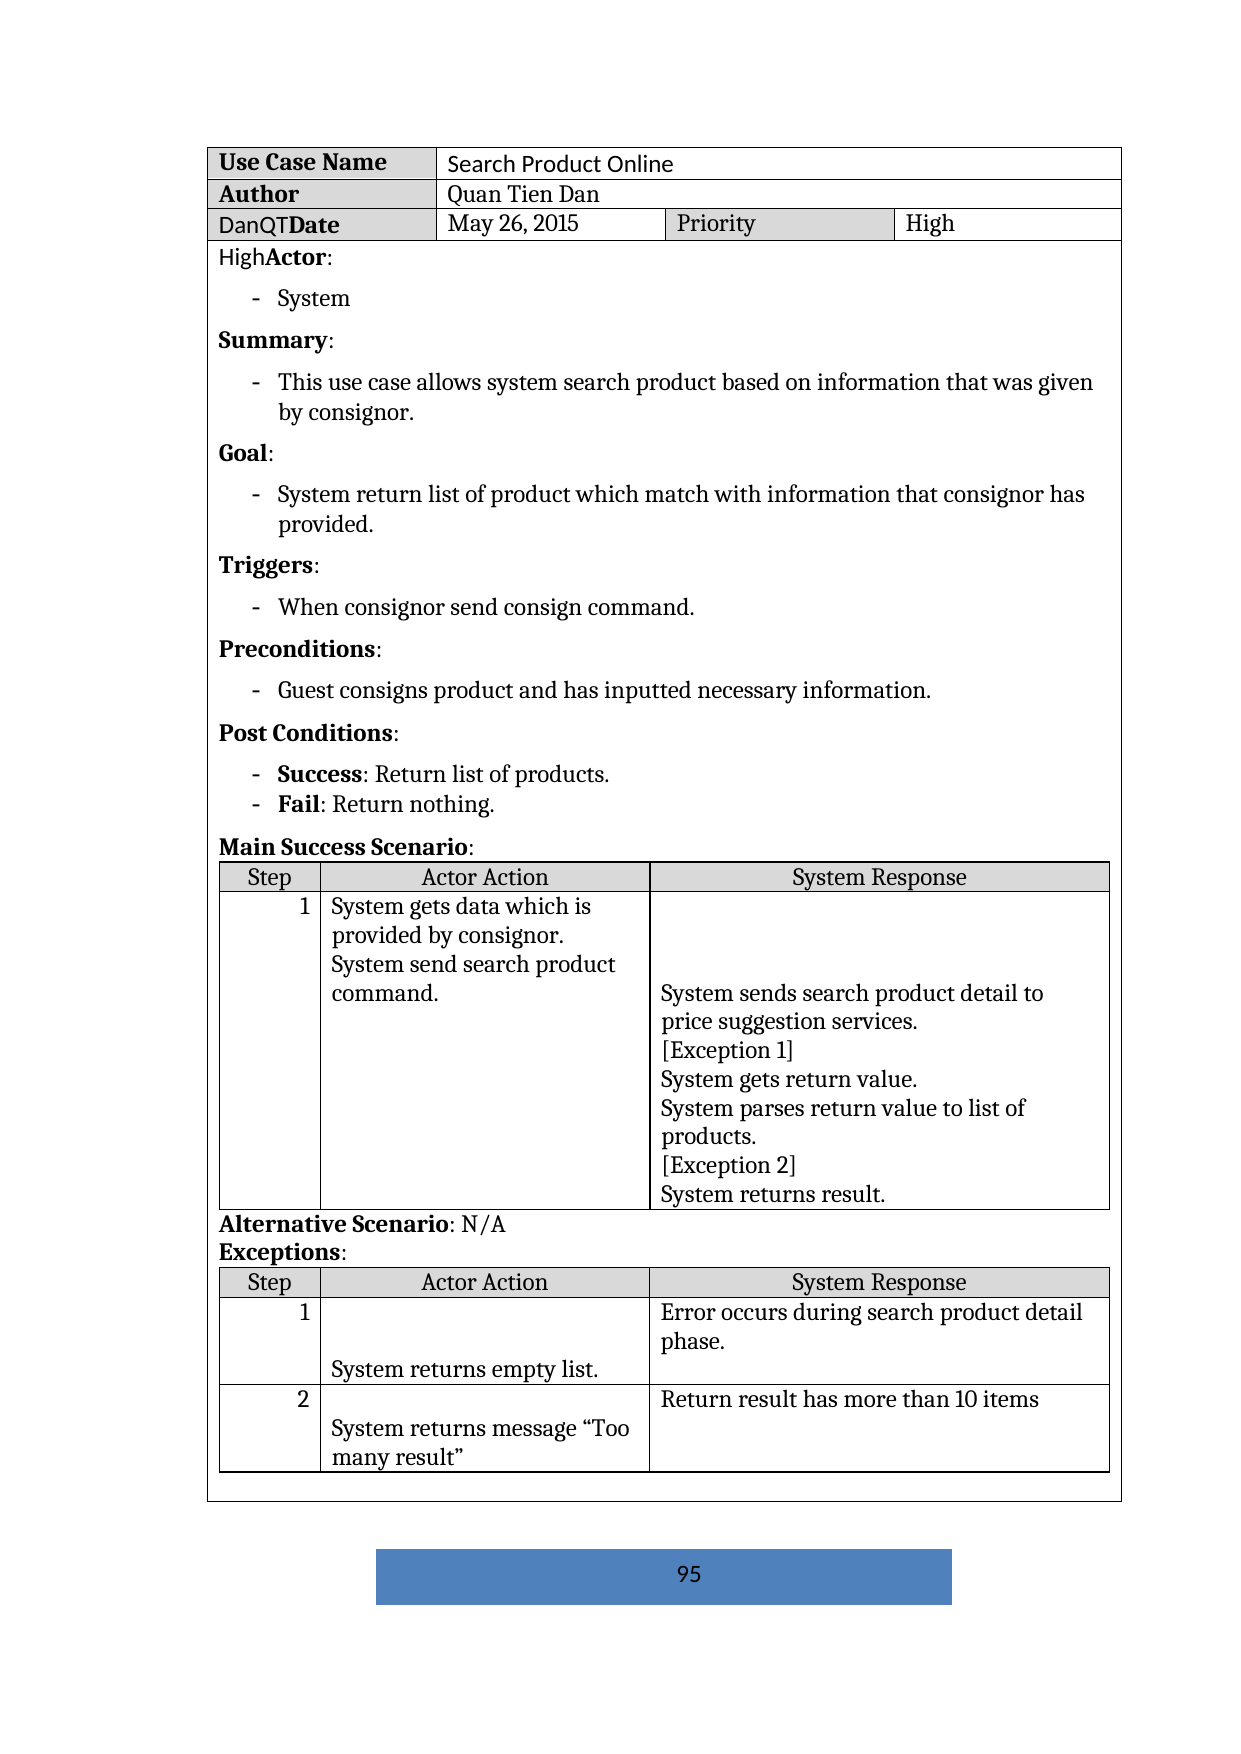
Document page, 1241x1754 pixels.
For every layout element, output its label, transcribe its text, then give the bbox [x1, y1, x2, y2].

table_cell Date [208, 209, 436, 240]
table_cell Priority [666, 209, 894, 240]
table_cell Use Case Name [208, 148, 436, 178]
table_cell [437, 148, 1121, 178]
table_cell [208, 241, 1121, 1501]
table_cell Author [208, 180, 436, 208]
